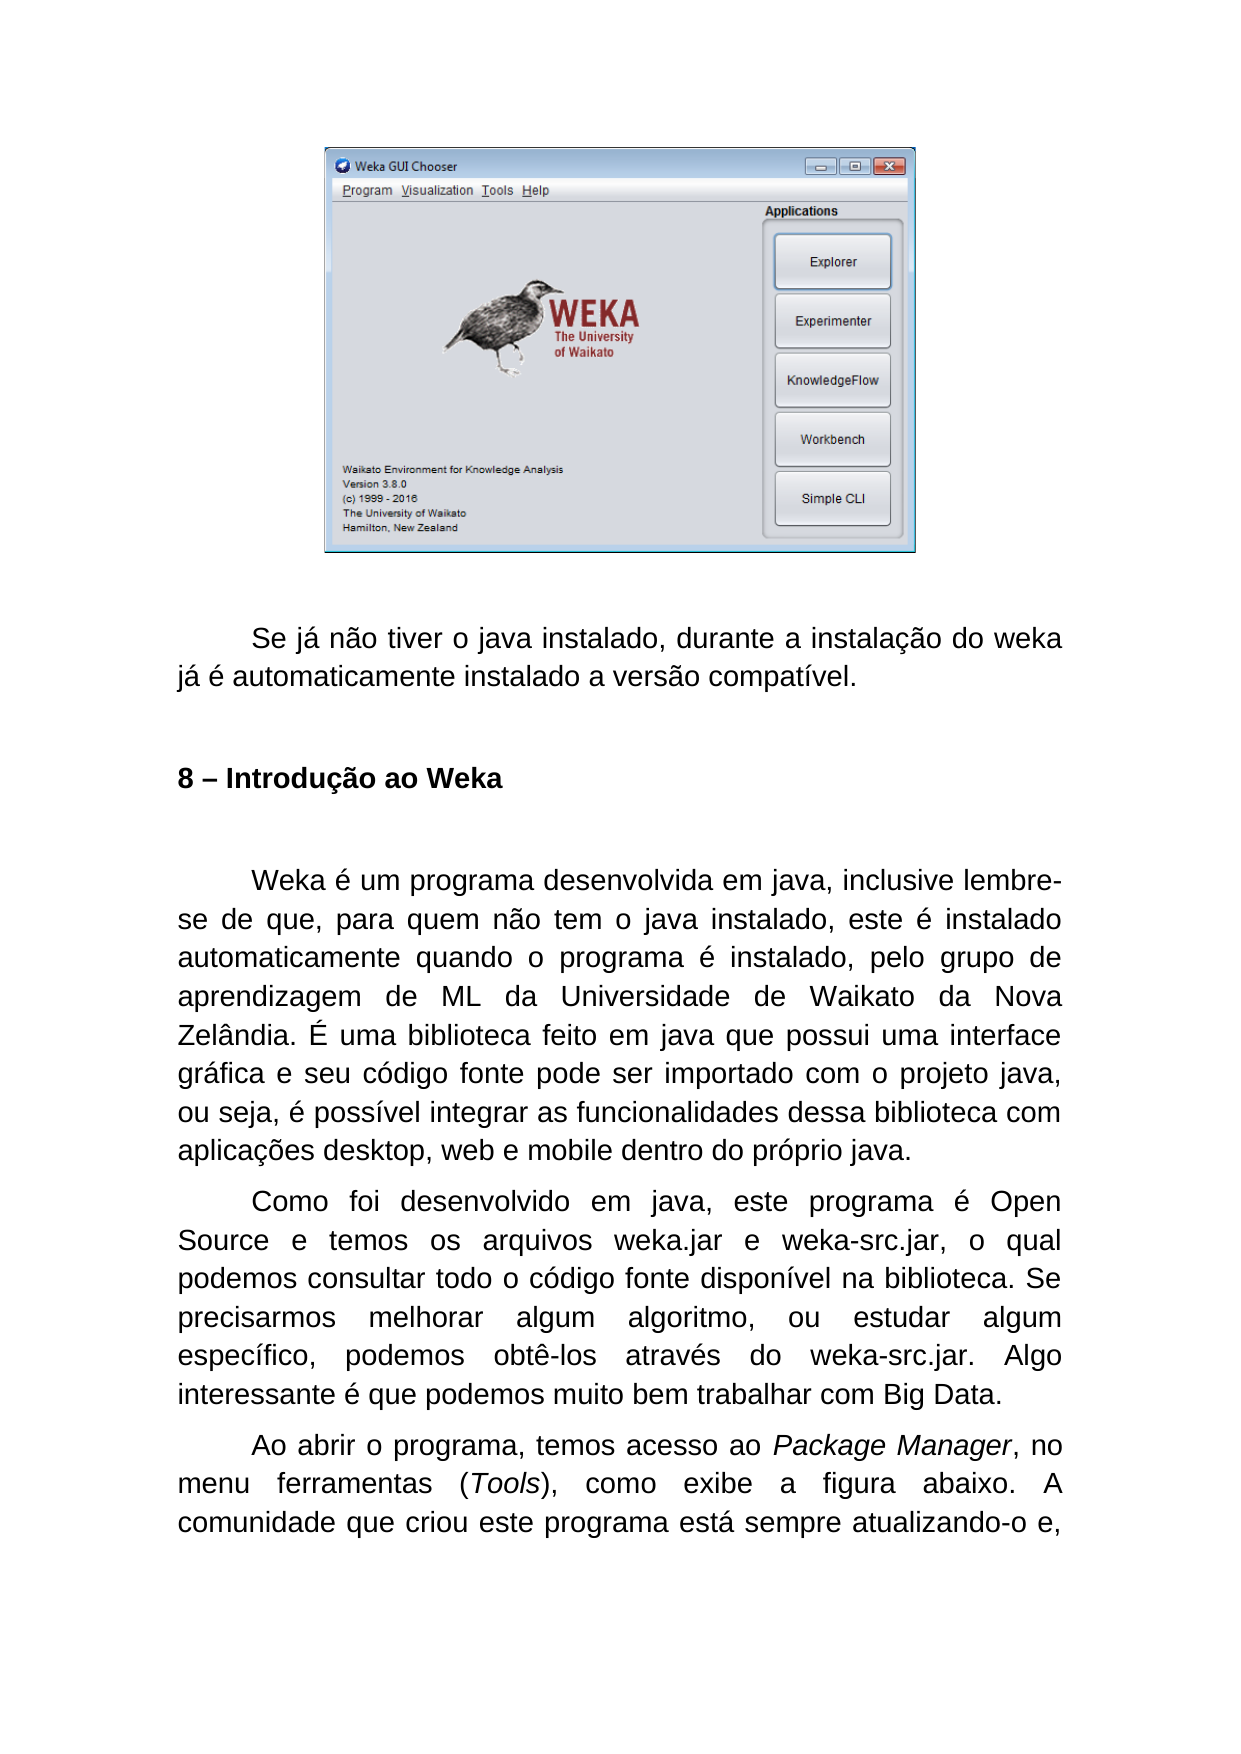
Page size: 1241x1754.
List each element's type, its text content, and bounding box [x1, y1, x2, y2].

subtitle 8 – Introdução ao Weka [177, 761, 1063, 795]
text Weka é um programa desenvolvida em java, inclusive lembre-se de que, para quem não tem o java instalado, este é instalado automaticamente quando o programa é instalado, pelo grupo de aprendizagem de ML da Universidade de Waikato da Nova Zelândia. É uma biblioteca feito em java que possui uma interface gráfica e seu código fonte pode ser importado com o projeto java, ou seja, é possível integrar as funcionalidades dessa biblioteca com aplicações desktop, web e mobile dentro do próprio java. [177, 863, 1063, 1167]
text Como foi desenvolvido em java, este programa é Open Source e temos os arquivos weka.jar e weka-src.jar, o qual podemos consultar todo o código fonte disponível na biblioteca. Se precisarmos melhorar algum algoritmo, ou estudar algum específico, podemos obtê-los através do weka-src.jar. Algo interessante é que podemos muito bem trabalhar com Big Data. [177, 1184, 1063, 1411]
text Se já não tiver o java instalado, durante a instalação do weka já é automaticamente instalado a versão compatível. [177, 621, 1063, 693]
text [177, 1428, 1063, 1539]
picture [324, 147, 916, 553]
